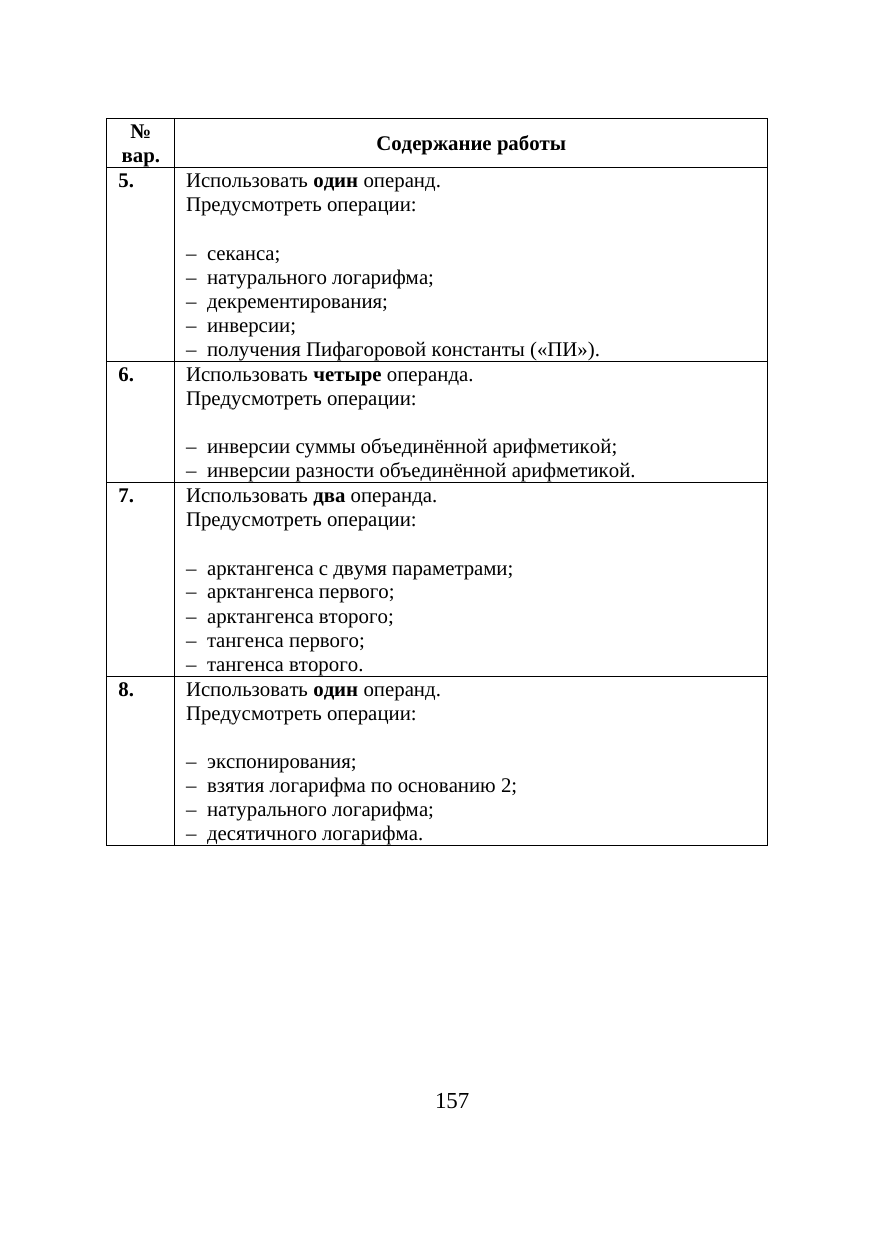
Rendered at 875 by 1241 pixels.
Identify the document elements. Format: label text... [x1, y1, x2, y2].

table_header № вар. [107, 119, 174, 167]
table_cell 7. [107, 483, 174, 676]
table_cell Использовать два операнда. Предусмотреть операции: – арктангенса с двумя параметрами; – арктангенса первого; – арктангенса второго; – тангенса первого; – тангенса второго. [175, 483, 767, 676]
table_cell Использовать четыре операнда. Предусмотреть операции: – инверсии суммы объединённой арифметикой; – инверсии разности объединённой арифметикой. [175, 362, 767, 482]
table_cell 8. [107, 677, 174, 845]
table_cell Использовать один операнд. Предусмотреть операции: – экспонирования; – взятия логарифма по основанию 2; – натурального логарифма; – десятичного логарифма. [175, 677, 767, 845]
table_cell 5. [107, 168, 174, 361]
table_cell 6. [107, 362, 174, 482]
table_cell Использовать один операнд. Предусмотреть операции: – секанса; – натурального логарифма; – декрементирования; – инверсии; – получения Пифагоровой константы («ПИ»). [175, 168, 767, 361]
table_header Содержание работы [175, 119, 767, 167]
